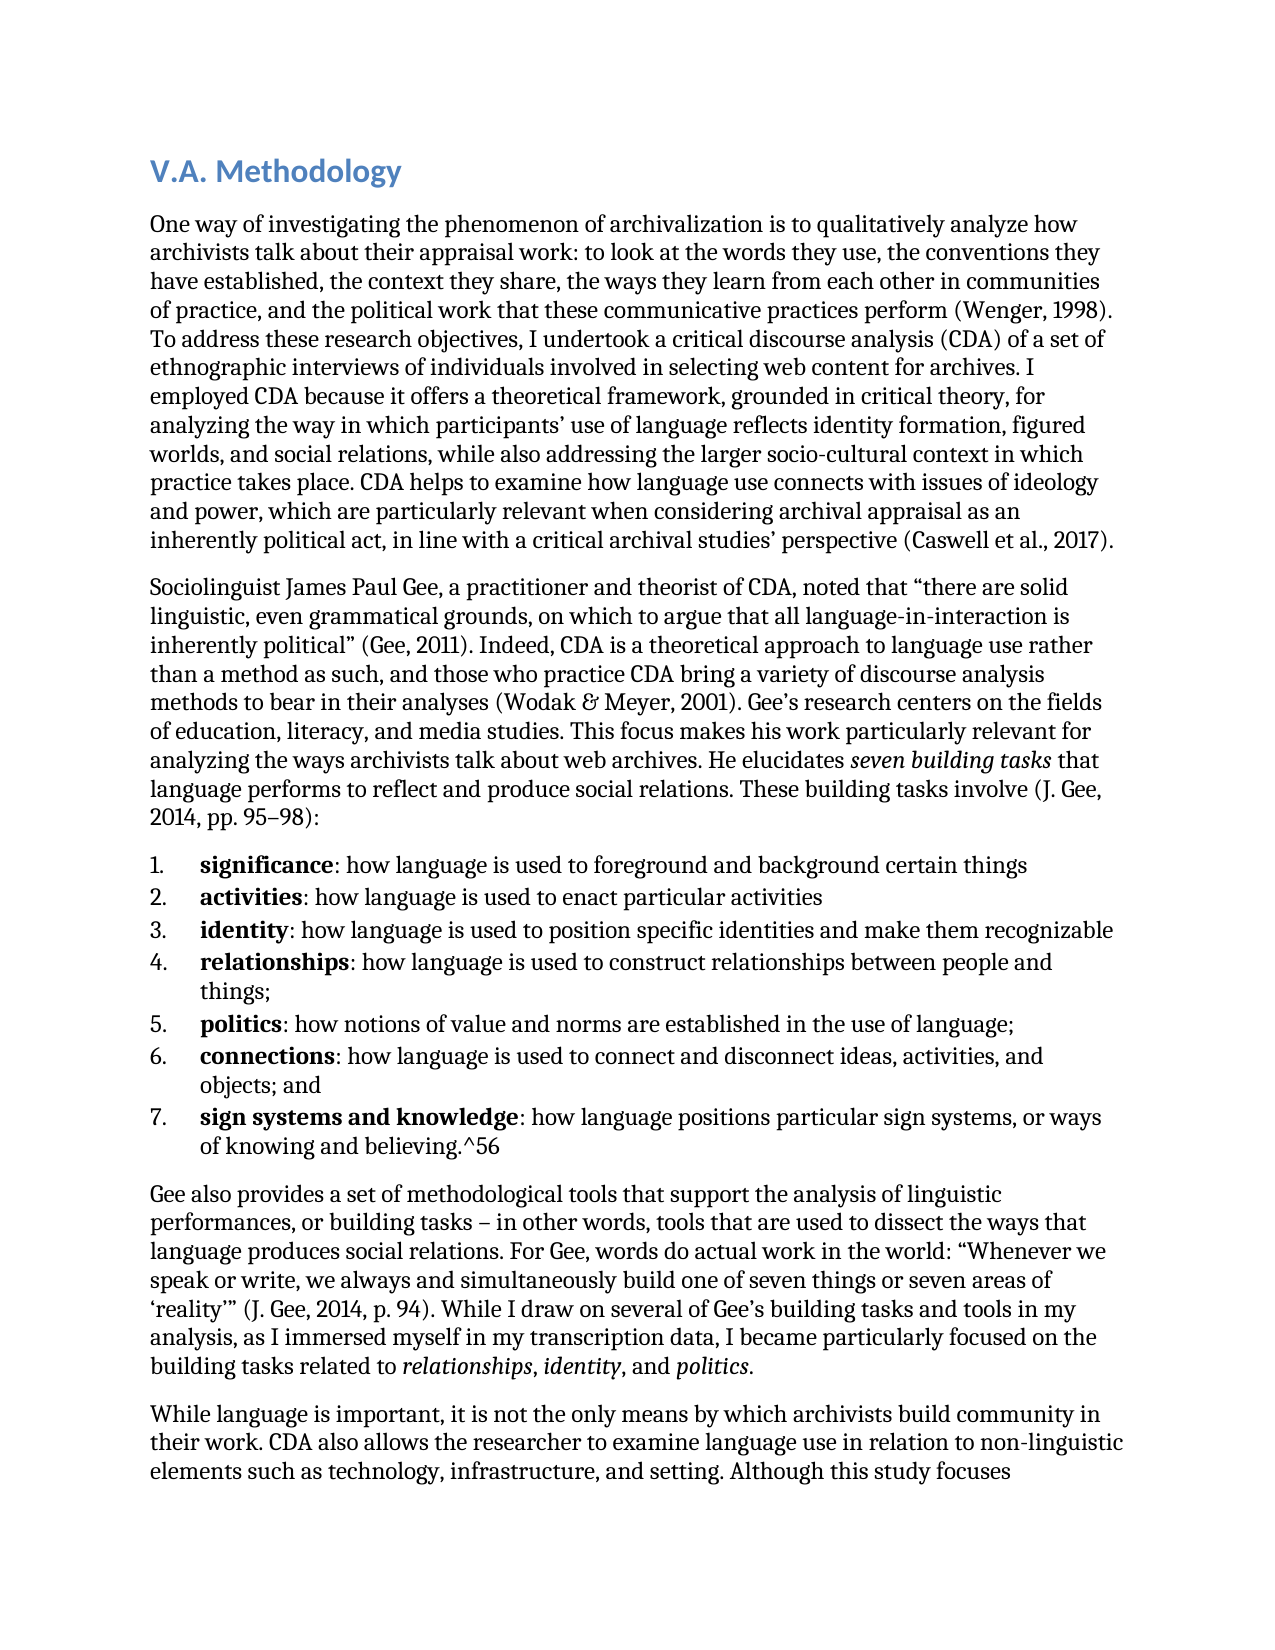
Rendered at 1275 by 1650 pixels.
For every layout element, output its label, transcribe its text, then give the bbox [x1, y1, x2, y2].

list relationships: how language is used to construct relationships between people and things; [150, 948, 1125, 1006]
list significance: how language is used to foreground and background certain things [150, 851, 1125, 879]
text One way of investigating the phenomenon of archivalization is to qualitatively analyze how archivists talk about their appraisal work: to look at the words they use, the conventions they have established, the context they share, the ways they learn from each other in communities of practice, and the political work that these communicative practices perform (Wenger, 1998). To address these research objectives, I undertook a critical discourse analysis (CDA) of a set of ethnographic interviews of individuals involved in selecting web content for archives. I employed CDA because it offers a theoretical framework, grounded in critical theory, for analyzing the way in which participants’ use of language reflects identity formation, figured worlds, and social relations, while also addressing the larger socio-cultural context in which practice takes place. CDA helps to examine how language use connects with issues of ideology and power, which are particularly relevant when considering archival appraisal as an inherently political act, in line with a critical archival studies’ perspective (Caswell et al., 2017). [150, 209, 1125, 554]
text Sociolinguist James Paul Gee, a practitioner and theorist of CDA, noted that “there are solid linguistic, even grammatical grounds, on which to argue that all language-in-interaction is inherently political” (Gee, 2011). Indeed, CDA is a theoretical approach to language use rather than a method as such, and those who practice CDA bring a variety of discourse analysis methods to bear in their analyses (Wodak & Meyer, 2001). Gee’s research centers on the fields of education, literacy, and media studies. This focus makes his work particularly relevant for analyzing the ways archivists talk about web archives. He elucidates seven building tasks that language performs to reflect and produce social relations. These building tasks involve (J. Gee, 2014, pp. 95–98): [150, 573, 1125, 832]
list sign systems and knowledge: how language positions particular sign systems, or ways of knowing and believing.^56 [150, 1103, 1125, 1161]
list identity: how language is used to position specific identities and make them recognizable [150, 916, 1125, 944]
list connections: how language is used to connect and disconnect ideas, activities, and objects; and [150, 1042, 1125, 1099]
list activities: how language is used to enact particular activities [150, 883, 1125, 912]
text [150, 1399, 1125, 1486]
list politics: how notions of value and norms are established in the use of language; [150, 1009, 1125, 1038]
text Gee also provides a set of methodological tools that support the analysis of linguistic performances, or building tasks – in other words, tools that are used to dissect the ways that language produces social relations. For Gee, words do actual work in the world: “Whenever we speak or write, we always and simultaneously build one of seven things or seven areas of ‘reality’” (J. Gee, 2014, p. 94). While I draw on several of Gee’s building tasks and tools in my analysis, as I immersed myself in my transcription data, I became particularly focused on the building tasks related to relationships, identity, and politics. [150, 1179, 1125, 1381]
subtitle V.A. Methodology [150, 150, 1125, 191]
